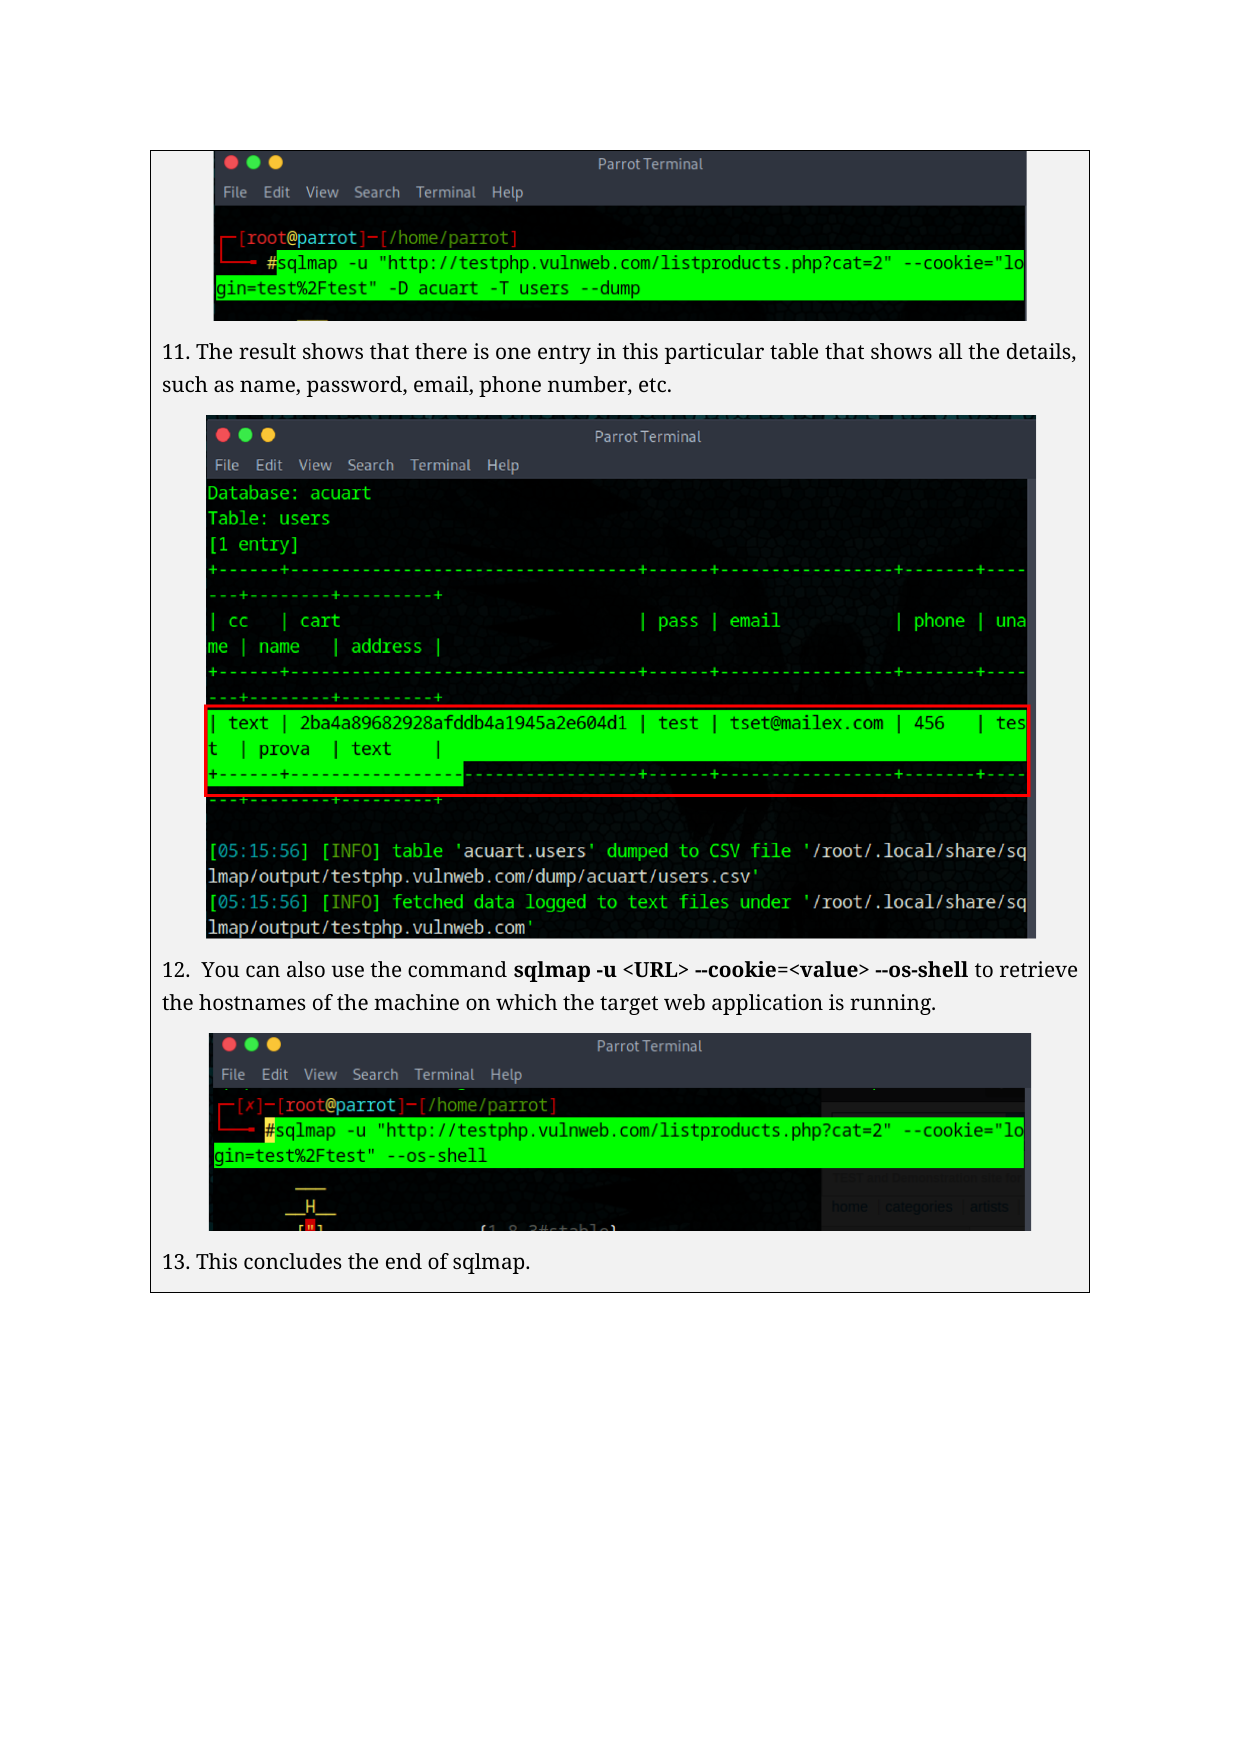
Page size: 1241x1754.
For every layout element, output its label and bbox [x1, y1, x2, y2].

table_header [151, 151, 1089, 1292]
picture [208, 1033, 1032, 1231]
picture [213, 151, 1027, 321]
picture [204, 415, 1037, 939]
